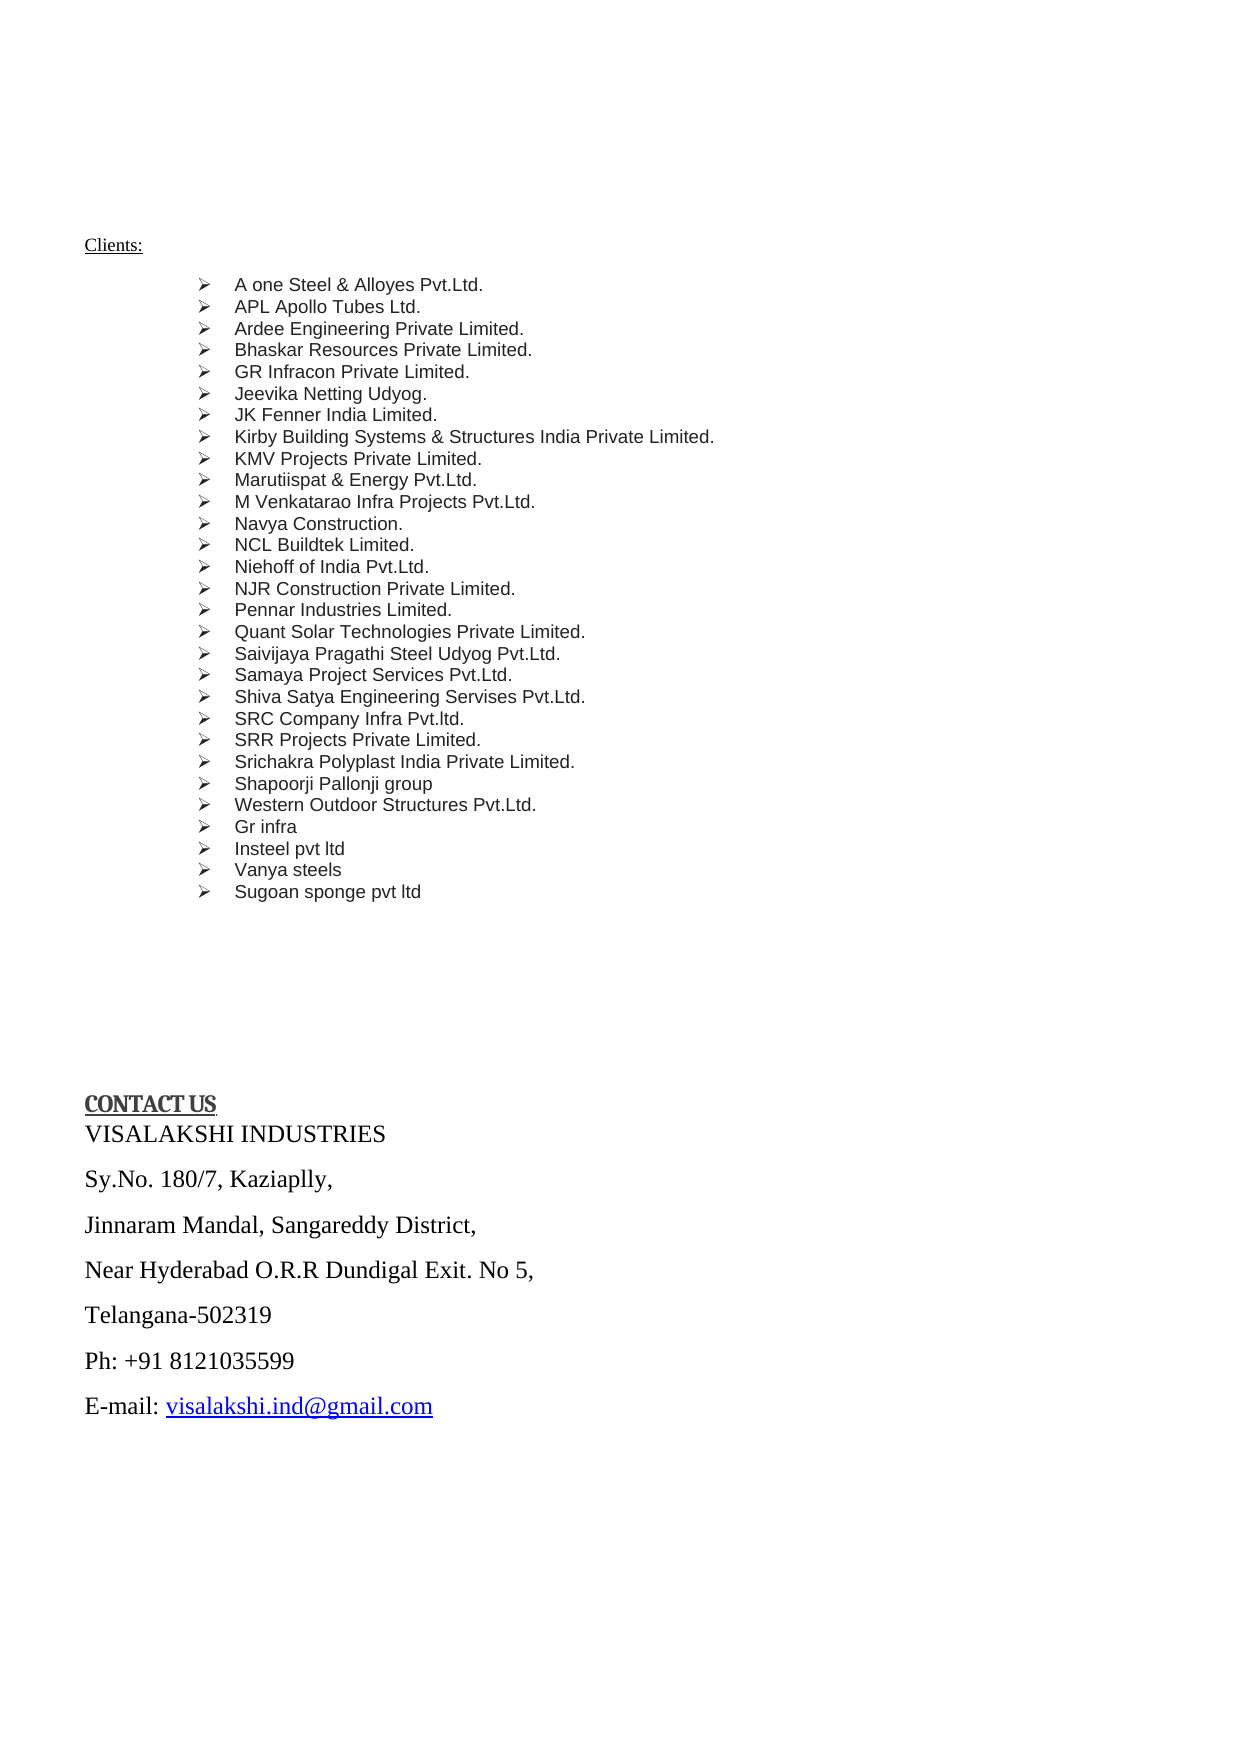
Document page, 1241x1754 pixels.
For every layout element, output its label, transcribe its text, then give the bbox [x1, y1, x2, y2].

list Western Outdoor Structures Pvt.Ltd. [197, 794, 1181, 816]
list Saivijaya Pragathi Steel Udyog Pvt.Ltd. [197, 643, 1181, 664]
text Telangana-502319 [84, 1301, 1181, 1329]
list SRC Company Infra Pvt.ltd. [197, 708, 1181, 729]
title contact us [84, 1090, 1181, 1119]
text Sy.No. 180/7, Kaziaplly, [84, 1164, 1181, 1193]
list Ardee Engineering Private Limited. [197, 318, 1181, 339]
list Kirby Building Systems & Structures India Private Limited. [197, 426, 1181, 448]
list Bhaskar Resources Private Limited. [197, 339, 1181, 361]
list KMV Projects Private Limited. [197, 448, 1181, 469]
list Samaya Project Services Pvt.Ltd. [197, 664, 1181, 686]
list Gr infra [197, 816, 1181, 838]
list Vanya steels [197, 859, 1181, 881]
text Jinnaram Mandal, Sangareddy District, [84, 1210, 1181, 1238]
list Jeevika Netting Udyog. [197, 383, 1181, 404]
list A one Steel & Alloyes Pvt.Ltd. [197, 274, 1181, 296]
text Ph: +91 8121035599 [84, 1346, 1181, 1375]
list Insteel pvt ltd [197, 838, 1181, 859]
list Pennar Industries Limited. [197, 599, 1181, 621]
list GR Infracon Private Limited. [197, 361, 1181, 383]
text Clients: [84, 234, 1181, 256]
list JK Fenner India Limited. [197, 404, 1181, 426]
list SRR Projects Private Limited. [197, 729, 1181, 751]
list Srichakra Polyplast India Private Limited. [197, 751, 1181, 773]
list Quant Solar Technologies Private Limited. [197, 621, 1181, 643]
list Navya Construction. [197, 513, 1181, 534]
list Shapoorji Pallonji group [197, 773, 1181, 794]
text VISALAKSHI INDUSTRIES [84, 1119, 1181, 1148]
list NJR Construction Private Limited. [197, 578, 1181, 599]
list M Venkatarao Infra Projects Pvt.Ltd. [197, 491, 1181, 513]
list NCL Buildtek Limited. [197, 534, 1181, 556]
text E-mail: visalakshi.ind@gmail.com [84, 1391, 1181, 1420]
text Near Hyderabad O.R.R Dundigal Exit. No 5, [84, 1255, 1181, 1284]
list Sugoan sponge pvt ltd [197, 881, 1181, 903]
list Niehoff of India Pvt.Ltd. [197, 556, 1181, 578]
list Shiva Satya Engineering Servises Pvt.Ltd. [197, 686, 1181, 708]
list APL Apollo Tubes Ltd. [197, 296, 1181, 318]
list Marutiispat & Energy Pvt.Ltd. [197, 469, 1181, 491]
